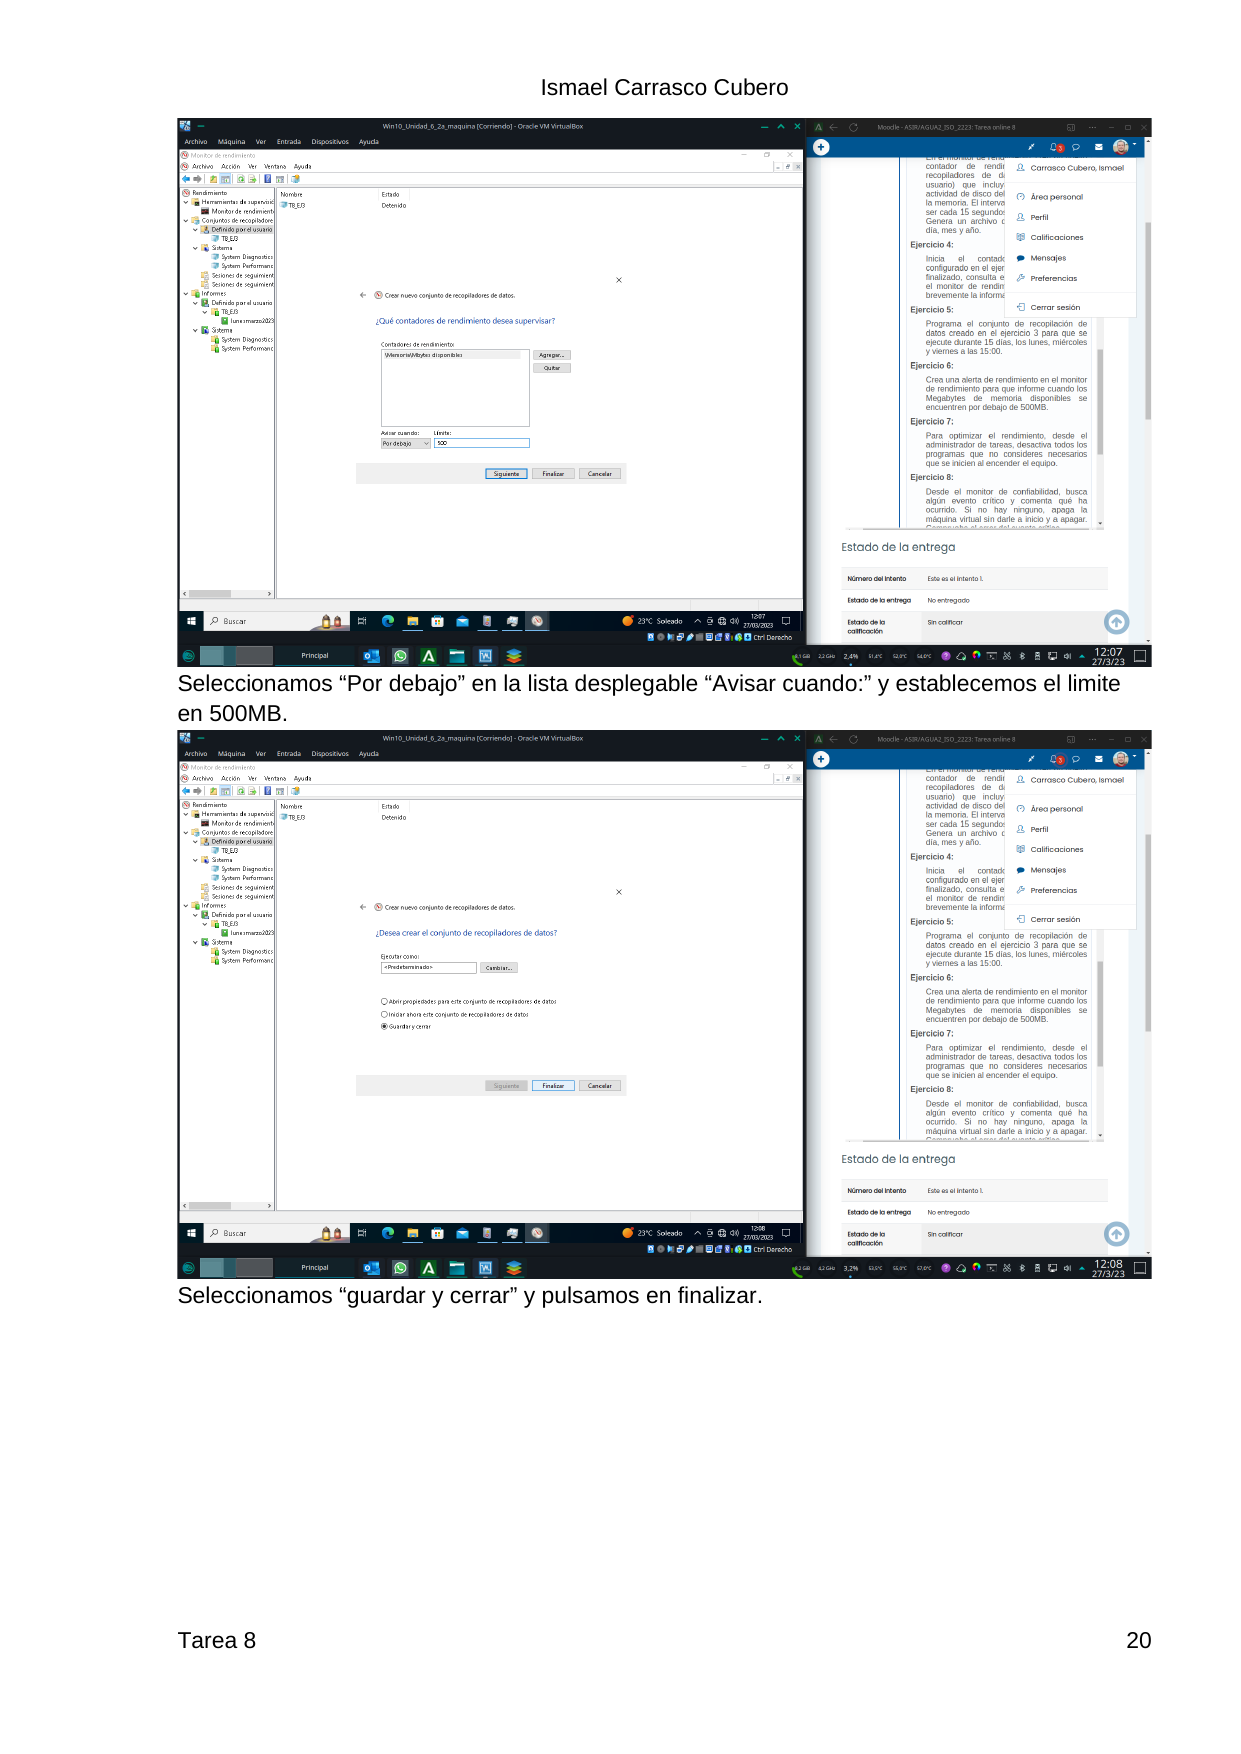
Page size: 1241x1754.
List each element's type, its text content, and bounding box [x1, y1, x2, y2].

picture [177, 730, 1152, 1279]
picture [177, 118, 1152, 667]
text Seleccionamos “Por debajo” en la lista desplegable “Avisar cuando:” y establecemos el limite en 500MB.Seleccionamos “guardar y cerrar” y pulsamos en finalizar. [177, 667, 1152, 730]
text Seleccionamos “Por debajo” en la lista desplegable “Avisar cuando:” y establecemos el limite en 500MB.Seleccionamos “guardar y cerrar” y pulsamos en finalizar. [177, 1279, 1152, 1309]
